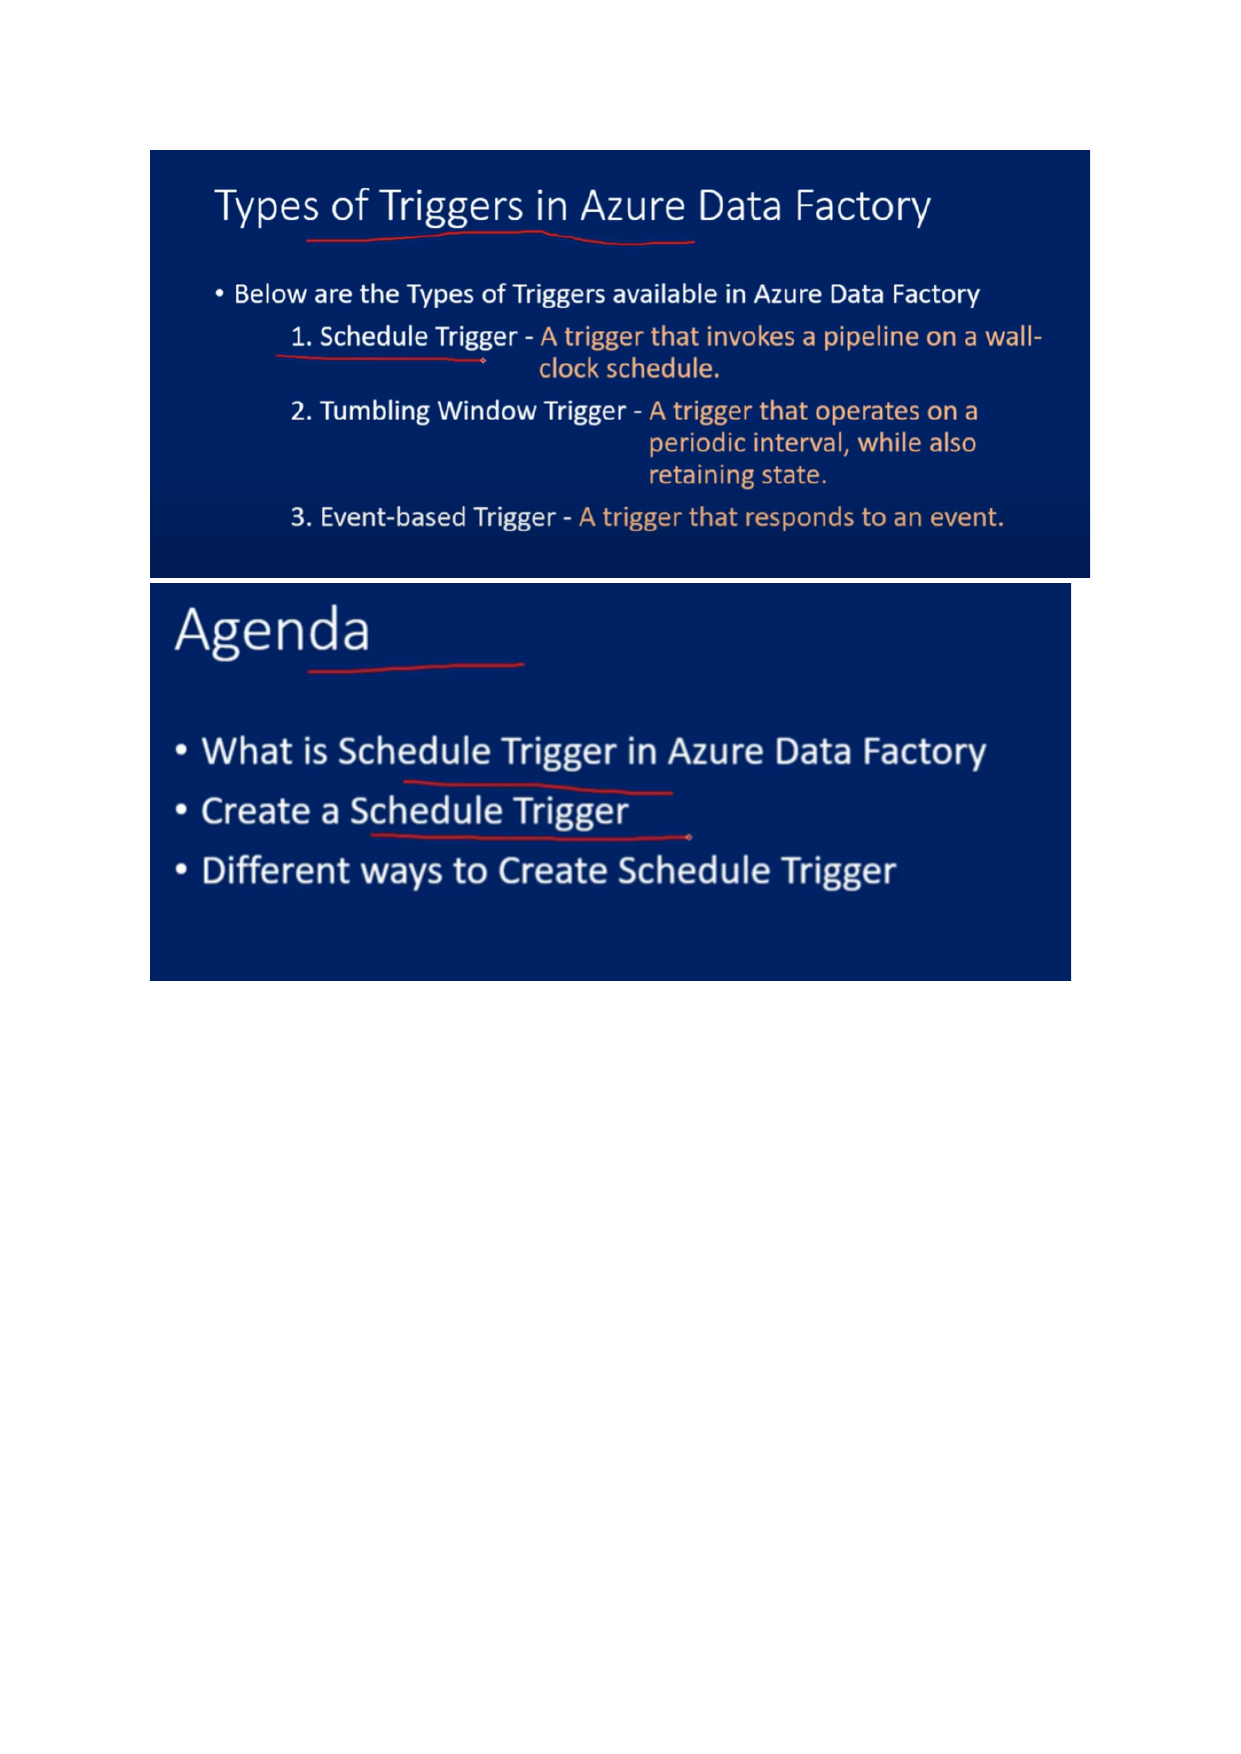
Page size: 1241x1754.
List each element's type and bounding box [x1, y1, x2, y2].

picture [150, 150, 1091, 578]
picture [150, 583, 1072, 981]
